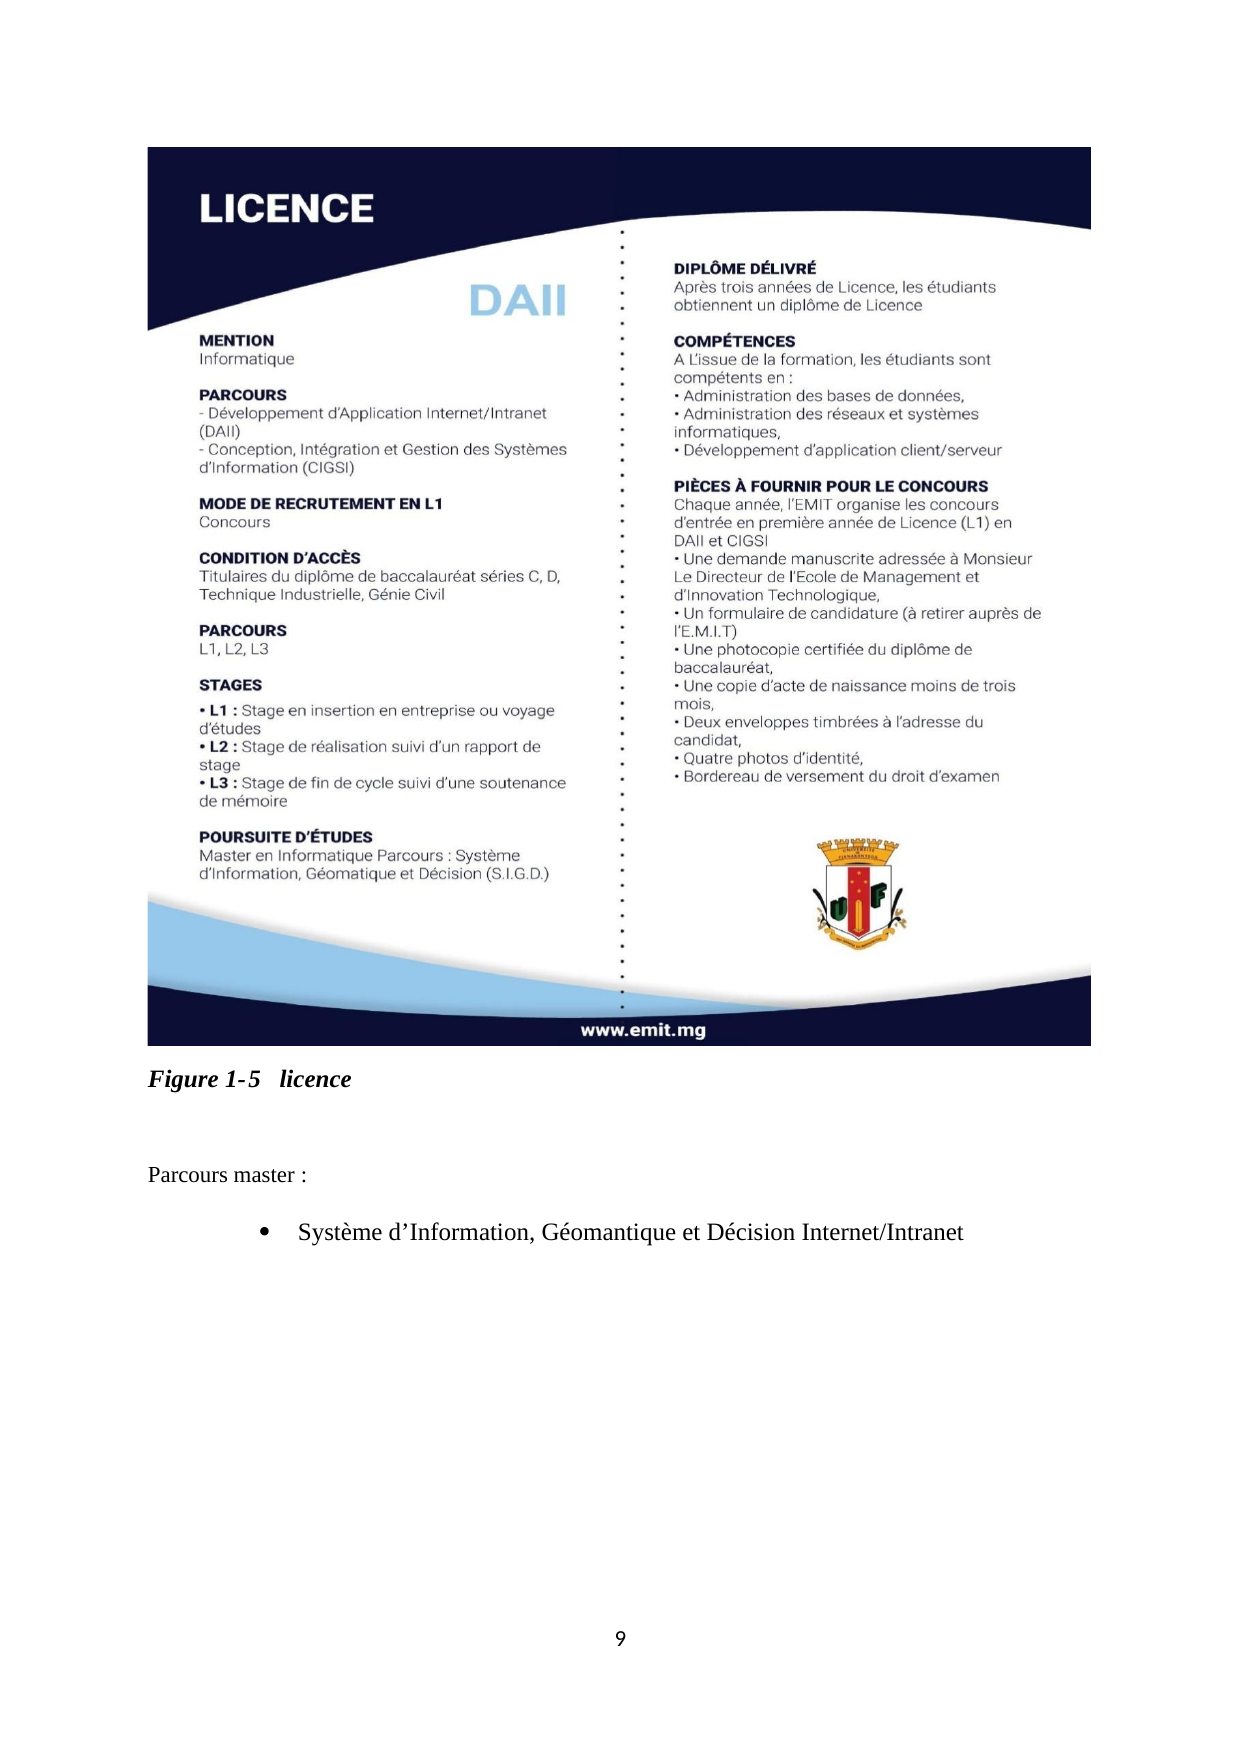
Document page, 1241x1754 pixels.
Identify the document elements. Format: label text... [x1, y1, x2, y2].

picture [147, 147, 1091, 1046]
text Figure 1-5 licence [148, 1064, 1092, 1093]
text Parcours master : [148, 1161, 1092, 1187]
list Système d’Information, Géomantique et Décision Internet/Intranet [260, 1217, 1092, 1246]
